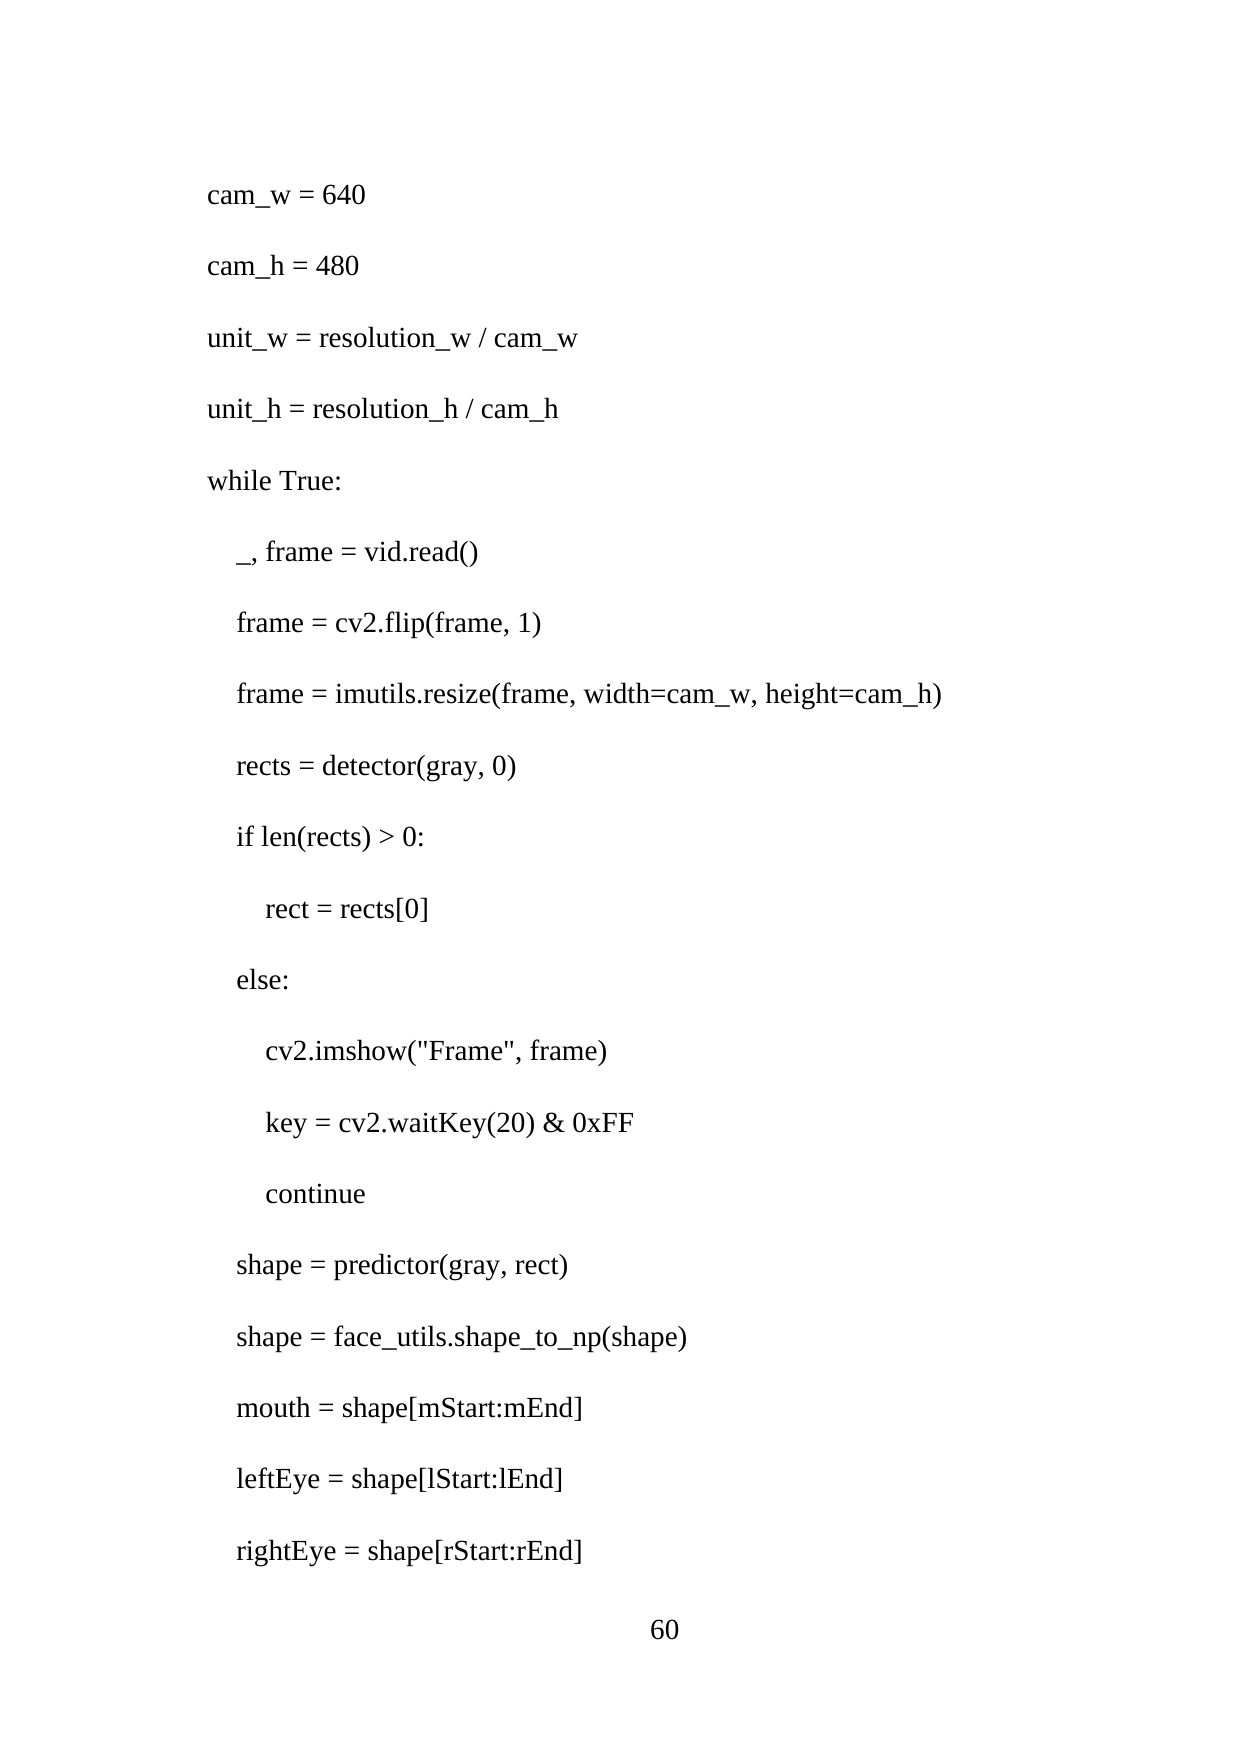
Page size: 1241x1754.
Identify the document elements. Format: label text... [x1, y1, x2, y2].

text rect = rects[0] [207, 891, 1122, 924]
text unit_h = resolution_h / cam_h [207, 391, 1122, 425]
text frame = imutils.resize(frame, width=cam_w, height=cam_h) [207, 677, 1122, 710]
text unit_w = resolution_w / cam_w [207, 320, 1122, 353]
text cam_h = 480 [207, 248, 1122, 282]
text while True: [207, 463, 1122, 496]
text _, frame = vid.read() [207, 534, 1122, 567]
text shape = predictor(gray, rect) [207, 1247, 1122, 1281]
text cv2.imshow("Frame", frame) [207, 1033, 1122, 1067]
text continue [207, 1176, 1122, 1210]
text frame = cv2.flip(frame, 1) [207, 605, 1122, 639]
text leftEye = shape[lStart:lEnd] [207, 1462, 1122, 1495]
text mouth = shape[mStart:mEnd] [207, 1390, 1122, 1424]
text shape = face_utils.shape_to_np(shape) [207, 1319, 1122, 1352]
text key = cv2.waitKey(20) & 0xFF [207, 1105, 1122, 1138]
text rects = detector(gray, 0) [207, 748, 1122, 782]
text cam_w = 640 [207, 177, 1122, 211]
text if len(rects) > 0: [207, 819, 1122, 853]
text rightEye = shape[rStart:rEnd] [207, 1533, 1122, 1566]
text else: [207, 962, 1122, 996]
